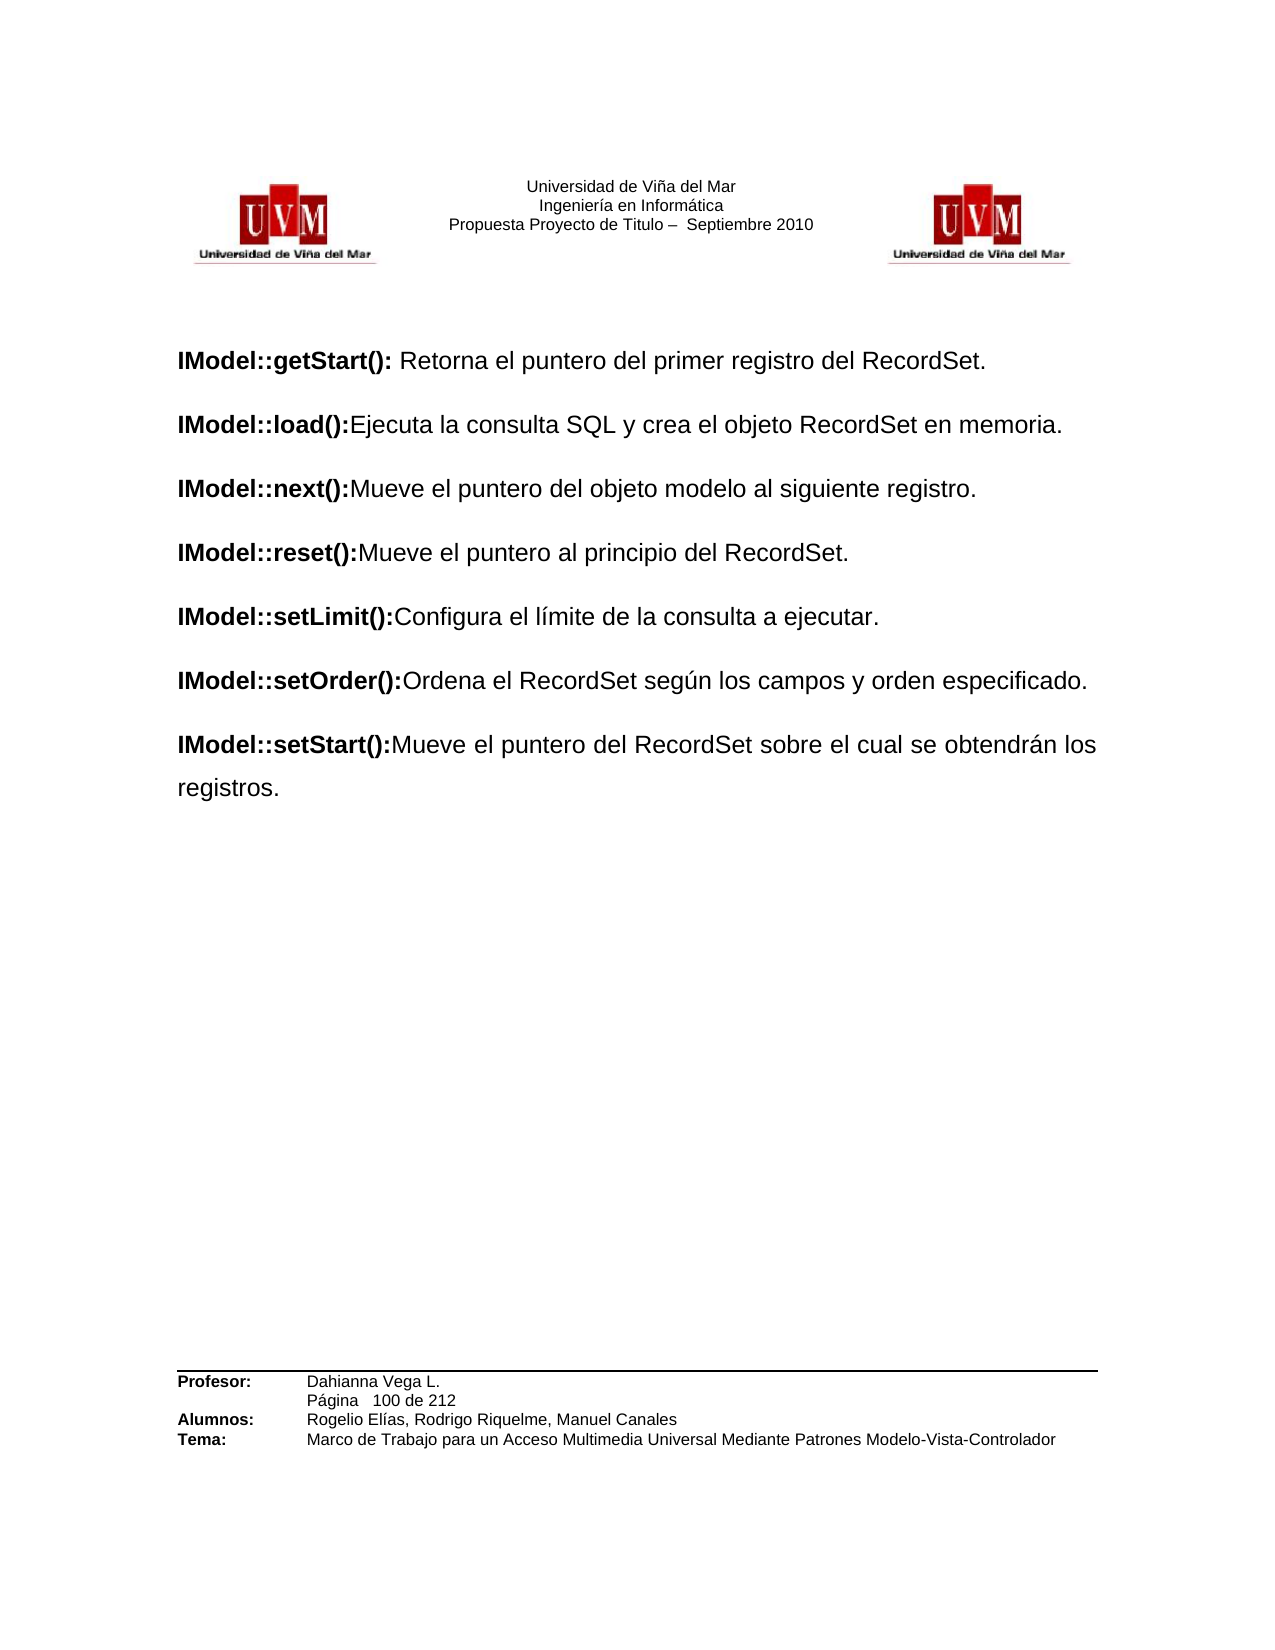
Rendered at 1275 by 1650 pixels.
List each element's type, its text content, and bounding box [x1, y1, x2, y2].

text IModel::reset():Mueve el puntero al principio del RecordSet. [177, 538, 1098, 567]
picture [177, 176, 390, 267]
text IModel::setOrder():Ordena el RecordSet según los campos y orden especificado. [177, 666, 1098, 695]
text IModel::setLimit():Configura el límite de la consulta a ejecutar. [177, 602, 1098, 631]
text IModel::setStart():Mueve el puntero del RecordSet sobre el cual se obtendrán los registros. [177, 730, 1098, 802]
text IModel::getStart(): Retorna el puntero del primer registro del RecordSet. [177, 346, 1098, 375]
text IModel::next():Mueve el puntero del objeto modelo al siguiente registro. [177, 474, 1098, 503]
text IModel::load():Ejecuta la consulta SQL y crea el objeto RecordSet en memoria. [177, 410, 1098, 439]
picture [871, 176, 1084, 267]
